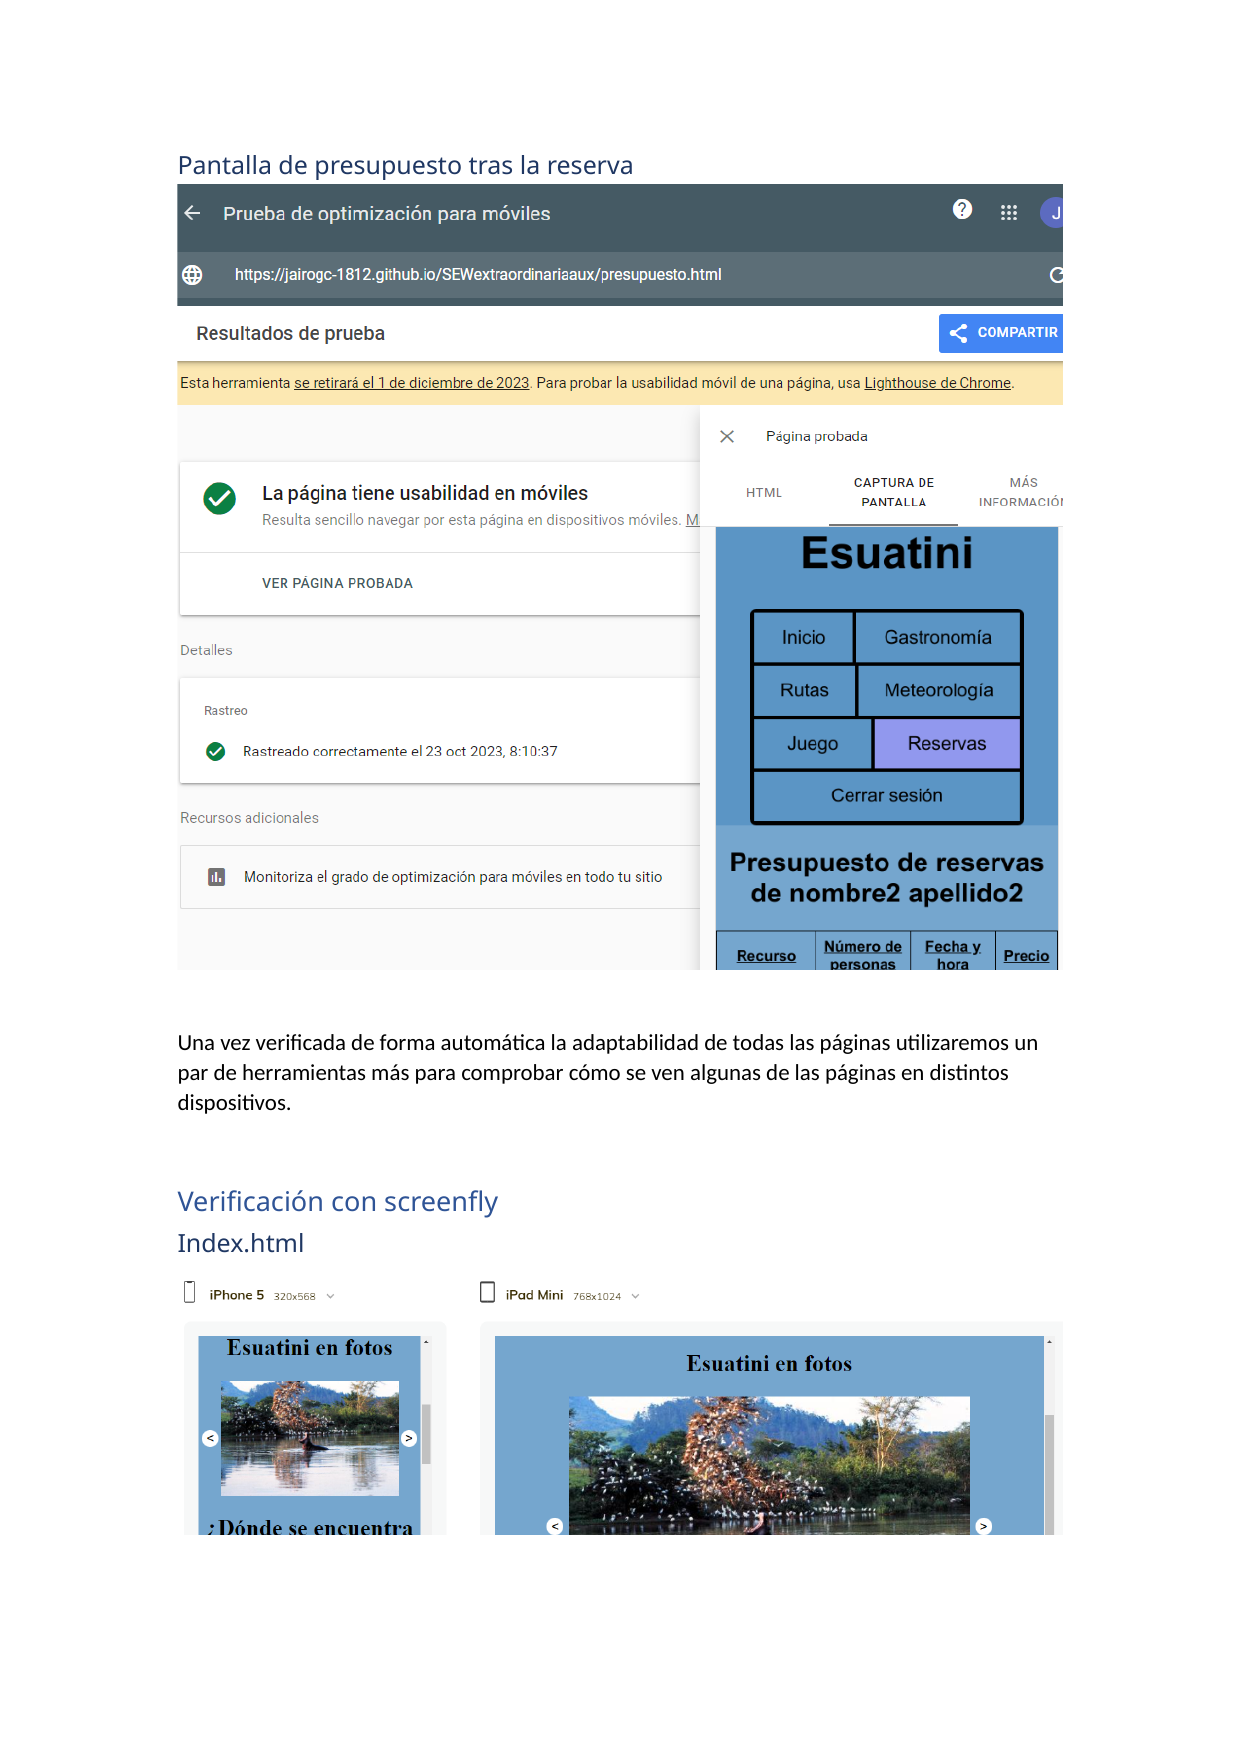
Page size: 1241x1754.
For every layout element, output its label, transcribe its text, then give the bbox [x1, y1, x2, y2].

text Una vez verificada de forma automática la adaptabilidad de todas las páginas utilizaremos un par de herramientas más para comprobar cómo se ven algunas de las páginas en distintos dispositivos. [177, 1028, 1063, 1116]
picture [177, 1262, 1063, 1554]
subtitle Verificación con screenfly [177, 1182, 1063, 1219]
subtitle Pantalla de presupuesto tras la reserva [177, 148, 1063, 182]
picture [177, 184, 1063, 970]
subtitle Index.html [177, 1226, 1063, 1260]
